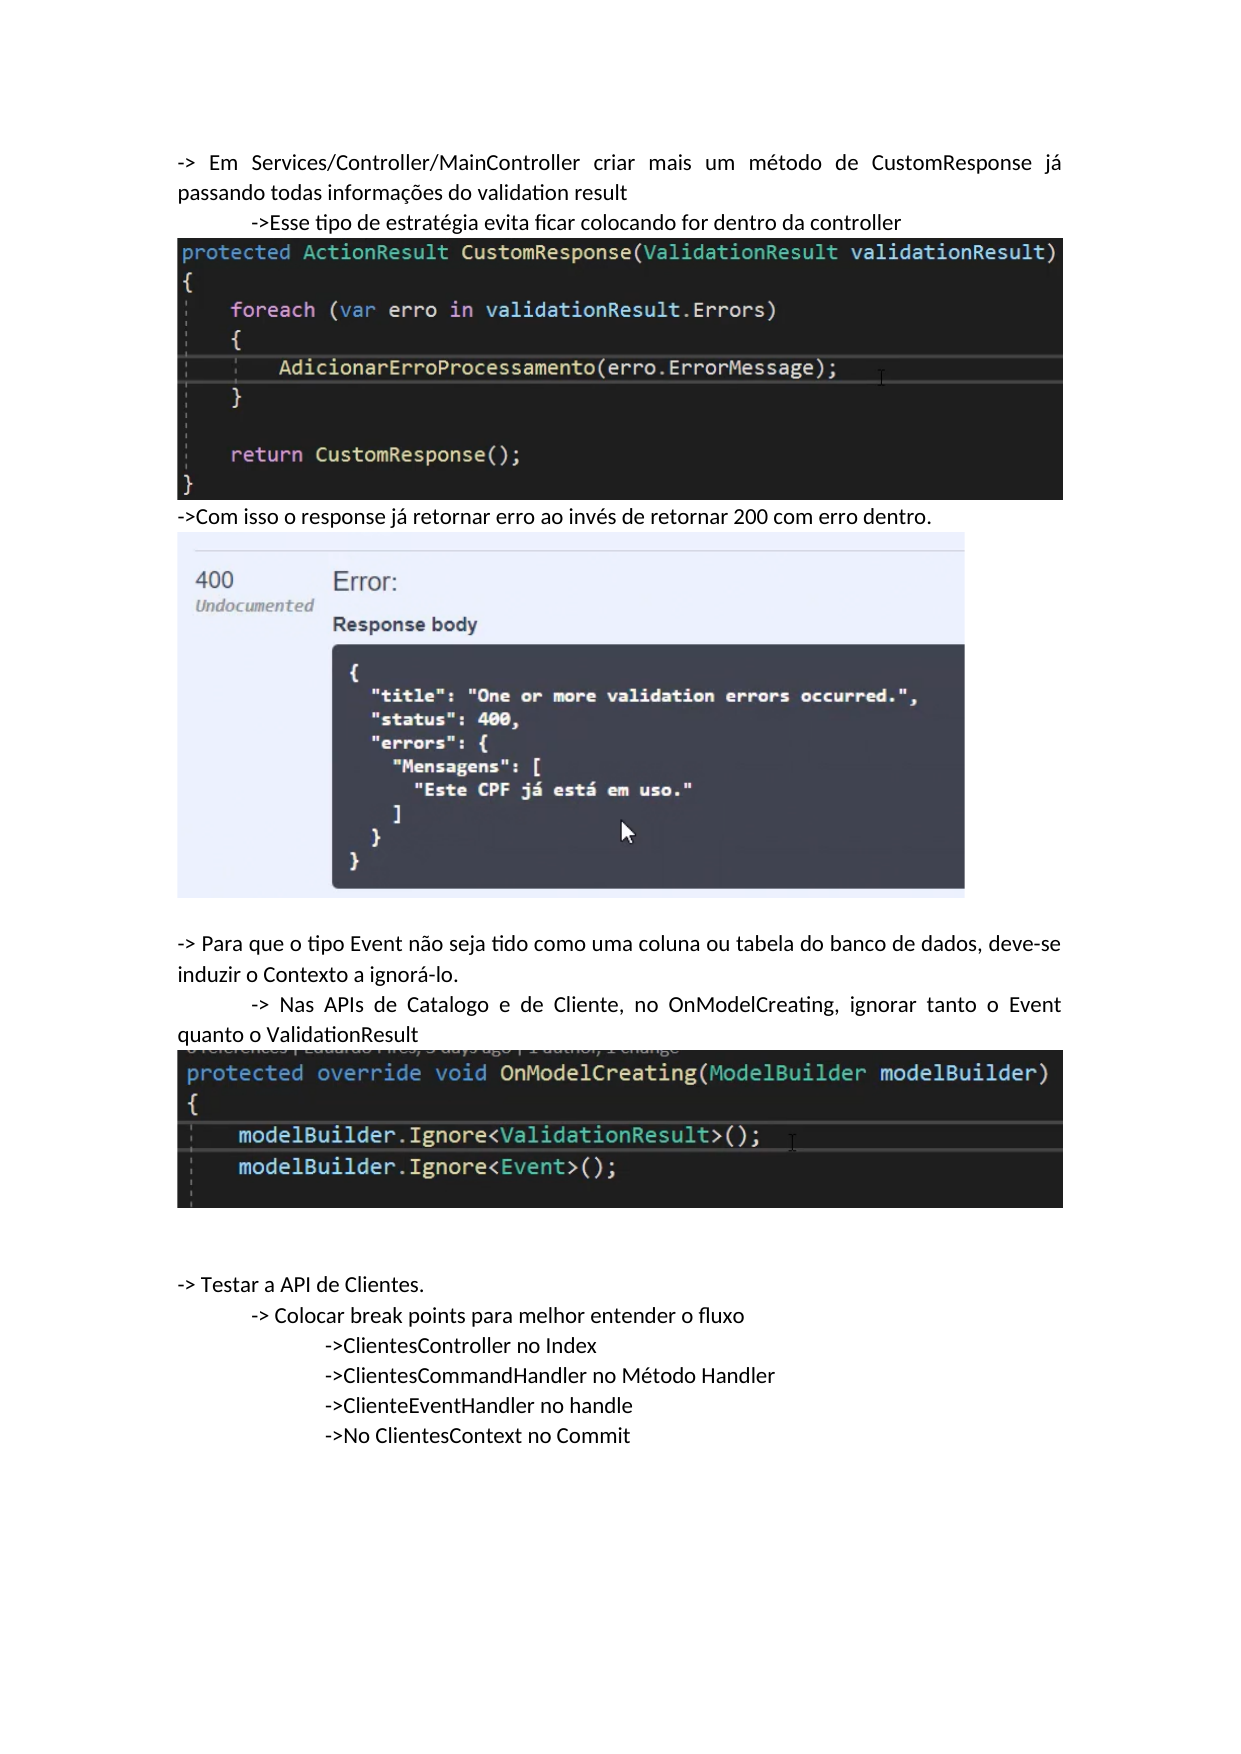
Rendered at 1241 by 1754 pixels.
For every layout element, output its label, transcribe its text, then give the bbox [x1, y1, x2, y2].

picture [177, 1050, 1063, 1208]
picture [177, 238, 1063, 500]
text ->Esse tipo de estratégia evita ficar colocando for dentro da controller [177, 208, 1063, 236]
text ->ClienteEventHandler no handle [177, 1391, 1063, 1419]
text -> Nas APIs de Catalogo e de Cliente, no OnModelCreating, ignorar tanto o Event quanto o ValidationResult [177, 990, 1063, 1048]
text -> Em Services/Controller/MainController criar mais um método de CustomResponse já passando todas informações do validation result [177, 148, 1063, 206]
text ->Com isso o response já retornar erro ao invés de retornar 200 com erro dentro. [177, 502, 1063, 530]
text -> Colocar break points para melhor entender o fluxo [177, 1301, 1063, 1329]
text ->No ClientesContext no Commit [177, 1422, 1063, 1450]
picture [177, 532, 965, 898]
text ->ClientesCommandHandler no Método Handler [177, 1361, 1063, 1389]
text -> Testar a API de Clientes. [177, 1271, 1063, 1299]
text -> Para que o tipo Event não seja tido como uma coluna ou tabela do banco de dados, deve-se induzir o Contexto a ignorá-lo. [177, 929, 1063, 988]
text ->ClientesController no Index [177, 1331, 1063, 1359]
